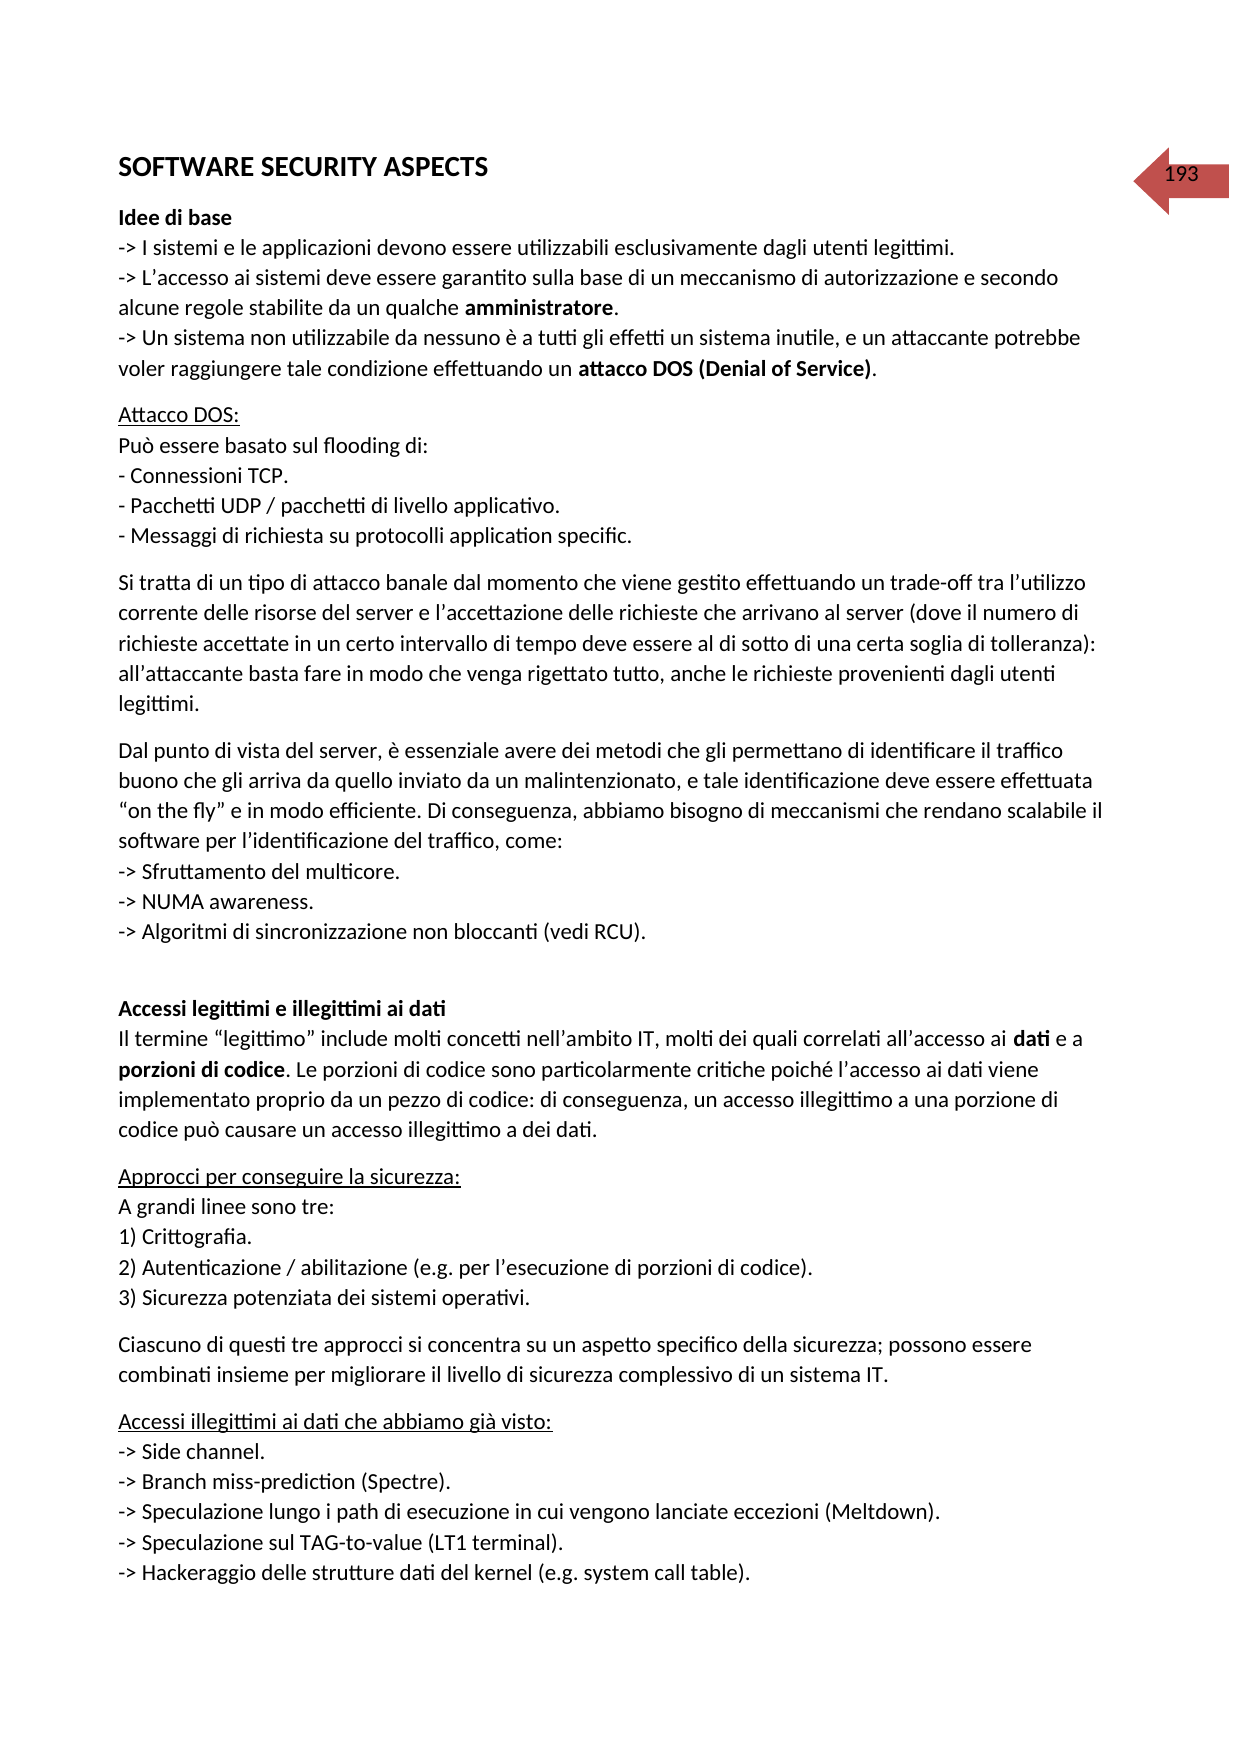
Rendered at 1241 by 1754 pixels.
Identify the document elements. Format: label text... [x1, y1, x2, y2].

text Approcci per conseguire la sicurezza: A grandi linee sono tre: 1) Crittografia. 2) Autenticazione / abilitazione (e.g. per l’esecuzione di porzioni di codice). 3) Sicurezza potenziata dei sistemi operativi. [118, 1162, 1122, 1311]
text Accessi legittimi e illegittimi ai dati Il termine “legittimo” include molti concetti nell’ambito IT, molti dei quali correlati all’accesso ai dati e a porzioni di codice. Le porzioni di codice sono particolarmente critiche poiché l’accesso ai dati viene implementato proprio da un pezzo di codice: di conseguenza, un accesso illegittimo a una porzione di codice può causare un accesso illegittimo a dei dati. [118, 964, 1122, 1143]
text Si tratta di un tipo di attacco banale dal momento che viene gestito effettuando un trade-off tra l’utilizzo corrente delle risorse del server e l’accettazione delle richieste che arrivano al server (dove il numero di richieste accettate in un certo intervallo di tempo deve essere al di sotto di una certa soglia di tolleranza): all’attaccante basta fare in modo che venga rigettato tutto, anche le richieste provenienti dagli utenti legittimi. [118, 568, 1122, 717]
text Ciascuno di questi tre approcci si concentra su un aspetto specifico della sicurezza; possono essere combinati insieme per migliorare il livello di sicurezza complessivo di un sistema IT. [118, 1330, 1122, 1388]
text Dal punto di vista del server, è essenziale avere dei metodi che gli permettano di identificare il traffico buono che gli arriva da quello inviato da un malintenzionato, e tale identificazione deve essere effettuata “on the fly” e in modo efficiente. Di conseguenza, abbiamo bisogno di meccanismi che rendano scalabile il software per l’identificazione del traffico, come: -> Sfruttamento del multicore. -> NUMA awareness. -> Algoritmi di sincronizzazione non bloccanti (vedi RCU). [118, 736, 1122, 945]
text Accessi illegittimi ai dati che abbiamo già visto: -> Side channel. -> Branch miss-prediction (Spectre). -> Speculazione lungo i path di esecuzione in cui vengono lanciate eccezioni (Meltdown). -> Speculazione sul TAG-to-value (LT1 terminal). -> Hackeraggio delle strutture dati del kernel (e.g. system call table). [118, 1407, 1122, 1586]
text SOFTWARE SECURITY ASPECTS [118, 148, 1122, 183]
text Idee di base -> I sistemi e le applicazioni devono essere utilizzabili esclusivamente dagli utenti legittimi. -> L’accesso ai sistemi deve essere garantito sulla base di un meccanismo di autorizzazione e secondo alcune regole stabilite da un qualche amministratore. -> Un sistema non utilizzabile da nessuno è a tutti gli effetti un sistema inutile, e un attaccante potrebbe voler raggiungere tale condizione effettuando un attacco DOS (Denial of Service). [118, 203, 1122, 382]
text Attacco DOS: Può essere basato sul flooding di: - Connessioni TCP. - Pacchetti UDP / pacchetti di livello applicativo. - Messaggi di richiesta su protocolli application specific. [118, 401, 1122, 549]
